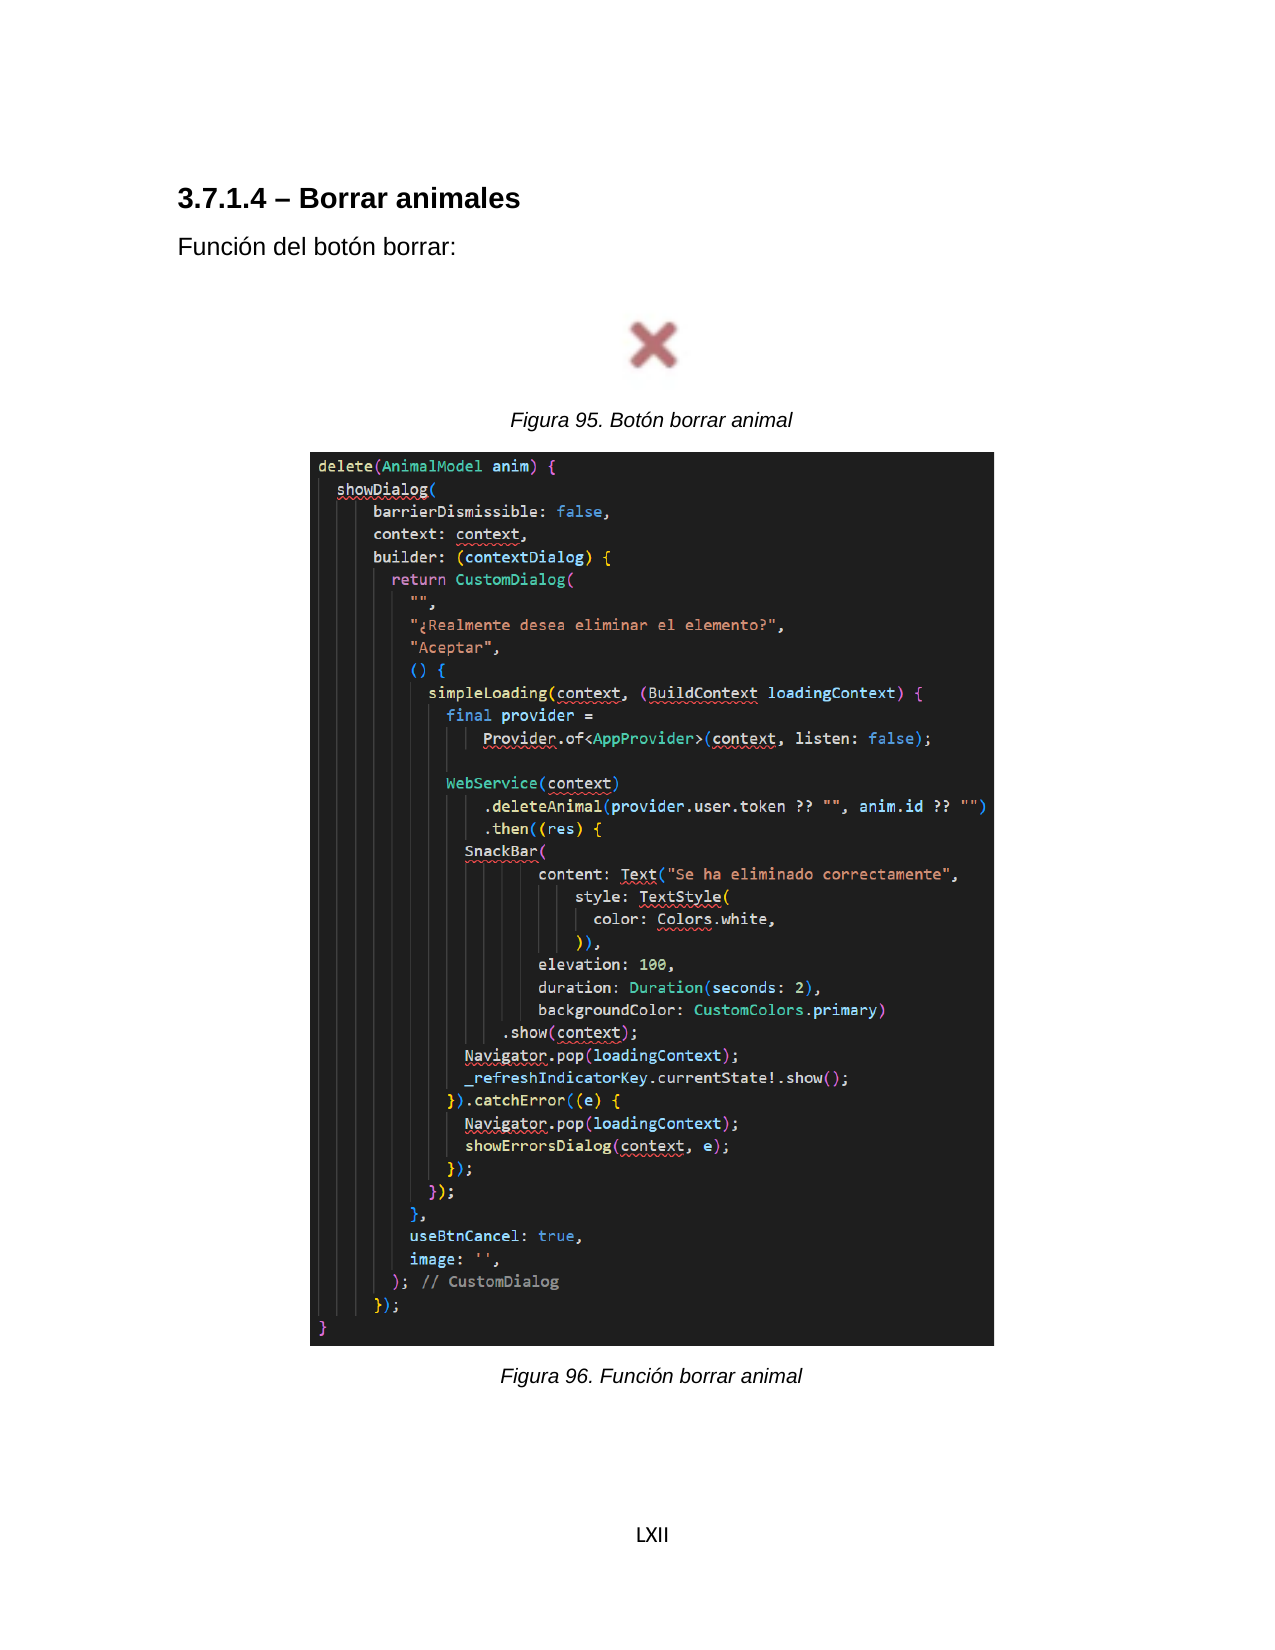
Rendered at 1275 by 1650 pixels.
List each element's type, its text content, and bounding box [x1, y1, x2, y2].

picture [310, 452, 995, 1346]
text Función del botón borrar: [177, 232, 1127, 260]
text Figura 95. Botón borrar animal [177, 408, 1127, 432]
text Figura 96. Función borrar animal [177, 1364, 1127, 1388]
picture [600, 291, 704, 390]
subtitle 3.7.1.4 – Borrar animales [177, 181, 1127, 215]
